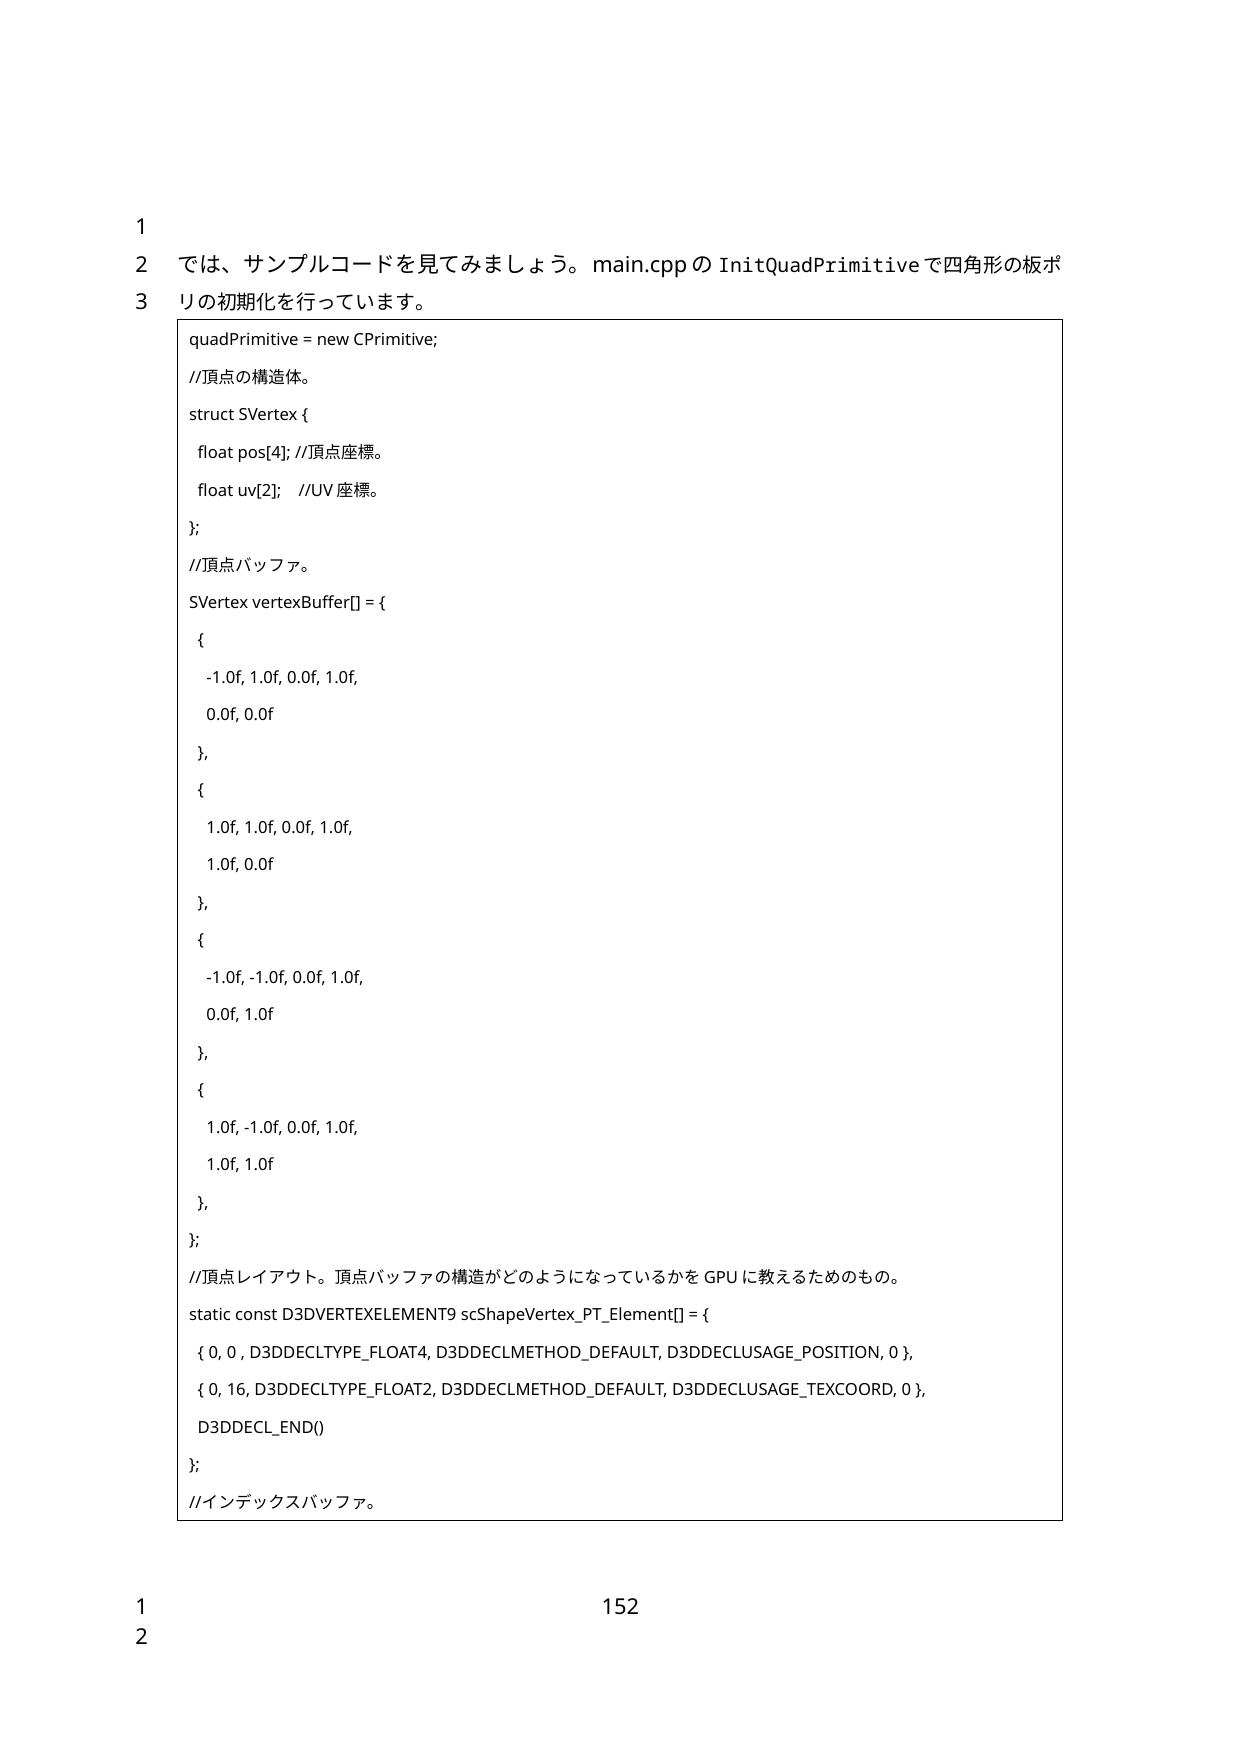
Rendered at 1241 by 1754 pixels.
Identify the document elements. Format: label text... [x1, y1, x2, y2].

text では、サンプルコードを見てみましょう。main.cppのInitQuadPrimitiveで四角形の板ポリの初期化を行っています。 [177, 244, 1063, 319]
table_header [178, 320, 1062, 1520]
